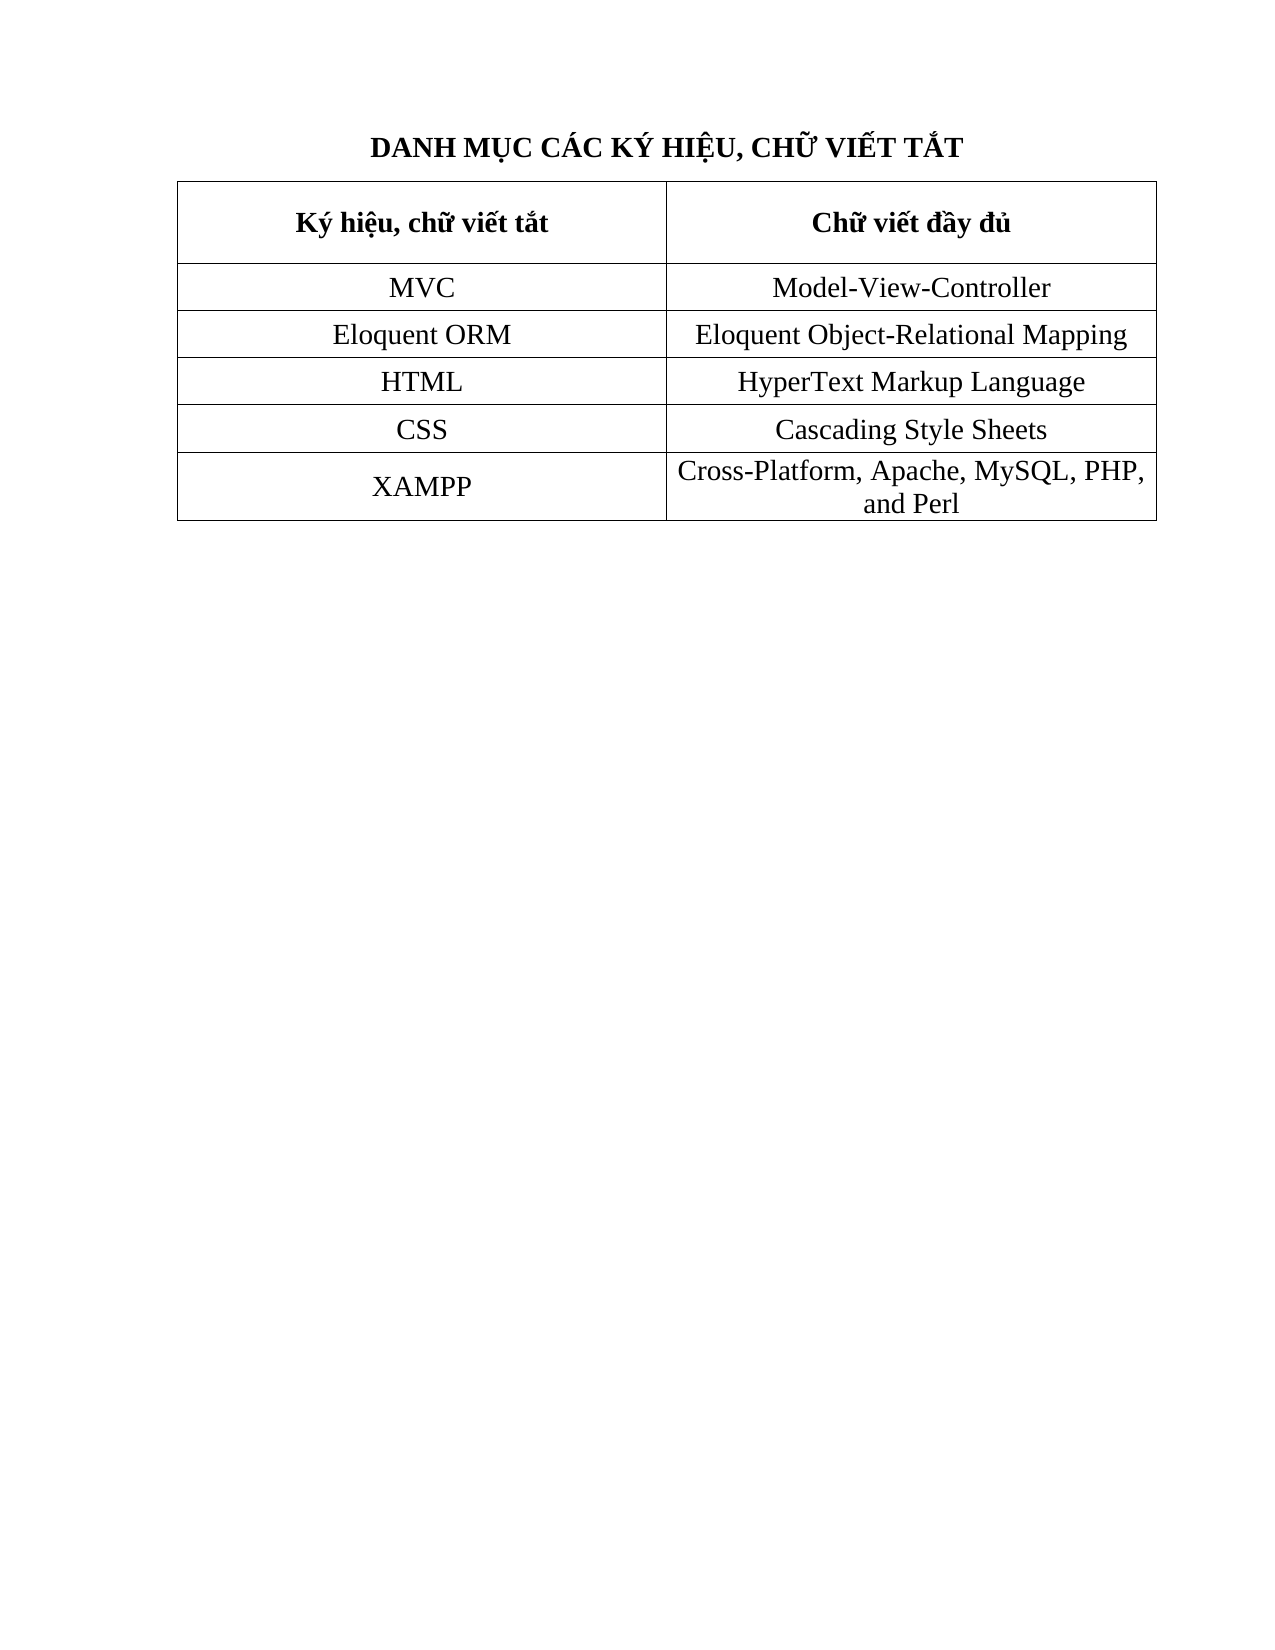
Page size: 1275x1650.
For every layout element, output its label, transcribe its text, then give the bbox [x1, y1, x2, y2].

table_cell Eloquent ORM [178, 311, 666, 357]
table_header Chữ viết đầy đủ [667, 182, 1156, 262]
table_cell Cascading Style Sheets [667, 405, 1156, 452]
table_cell Model-View-Controller [667, 264, 1156, 310]
table_cell HTML [178, 358, 666, 404]
table_cell HyperText Markup Language [667, 358, 1156, 404]
table_header Ký hiệu, chữ viết tắt [178, 182, 666, 262]
table_cell XAMPP [178, 453, 666, 520]
table_cell CSS [178, 405, 666, 452]
subtitle DANH MỤC CÁC KÝ HIỆU, CHỮ VIẾT TẮT [177, 131, 1157, 164]
table_cell Cross-Platform, Apache, MySQL, PHP, and Perl [667, 453, 1156, 520]
table_cell MVC [178, 264, 666, 310]
table_cell Eloquent Object-Relational Mapping [667, 311, 1156, 357]
